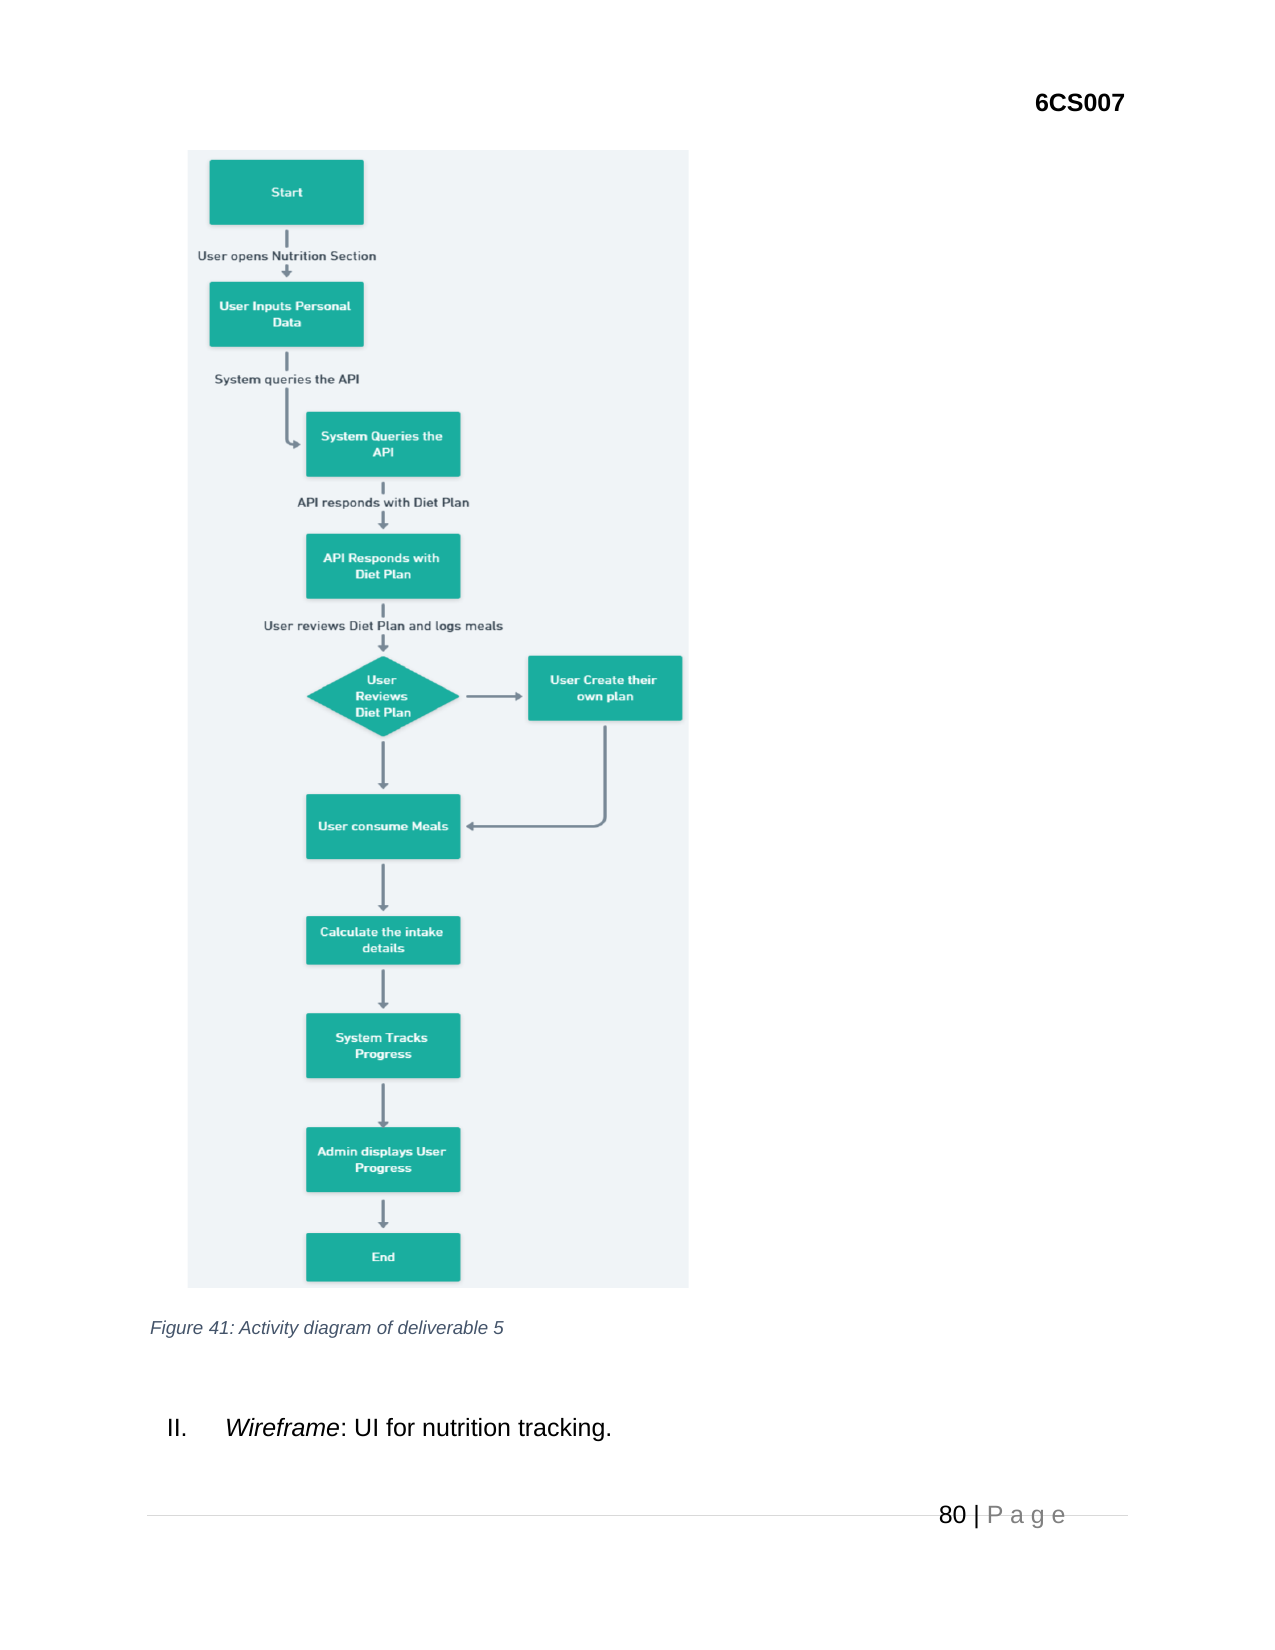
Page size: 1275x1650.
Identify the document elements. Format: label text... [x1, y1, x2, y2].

list Wireframe: UI for nutrition tracking. [187, 1413, 1125, 1442]
text Figure 41: Activity diagram of deliverable 5 [150, 1317, 1125, 1338]
picture [187, 150, 689, 1288]
